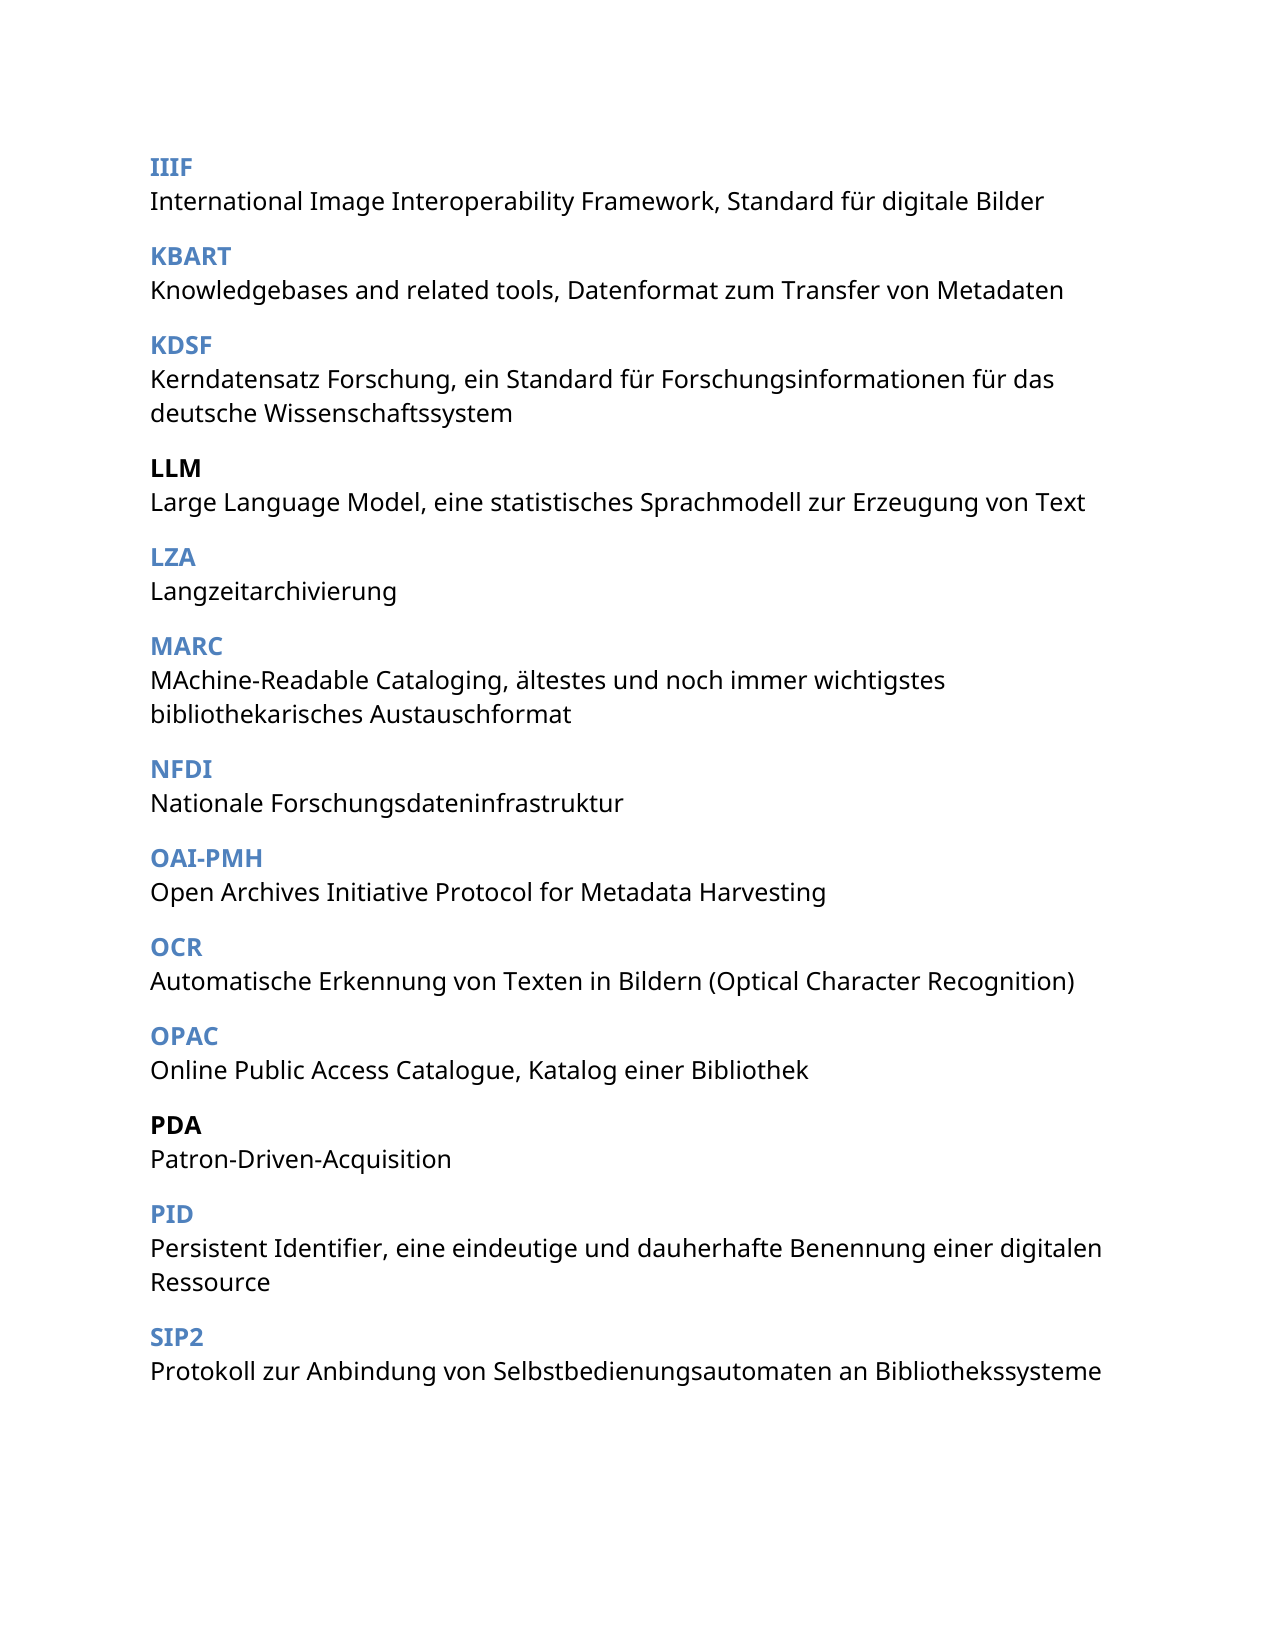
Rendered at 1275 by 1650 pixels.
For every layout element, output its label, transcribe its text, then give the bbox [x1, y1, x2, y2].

text Online Public Access Catalogue, Katalog einer Bibliothek [150, 1053, 1125, 1087]
text Persistent Identifier, eine eindeutige und dauherhafte Benennung einer digitalen Ressource [150, 1231, 1125, 1299]
text LZA [150, 540, 1125, 574]
text Automatische Erkennung von Texten in Bildern (Optical Character Recognition) [150, 964, 1125, 998]
text International Image Interoperability Framework, Standard für digitale Bilder [150, 184, 1125, 218]
text Open Archives Initiative Protocol for Metadata Harvesting [150, 875, 1125, 909]
text OPAC [150, 1019, 1125, 1053]
text OAI-PMH [150, 841, 1125, 875]
text NFDI [150, 752, 1125, 786]
text Nationale Forschungsdateninfrastruktur [150, 786, 1125, 820]
text KBART [150, 239, 1125, 273]
text OCR [150, 930, 1125, 964]
text KDSF [150, 328, 1125, 362]
text MARC [150, 629, 1125, 663]
text Protokoll zur Anbindung von Selbstbedienungsautomaten an Bibliothekssysteme [150, 1354, 1125, 1388]
text Langzeitarchivierung [150, 574, 1125, 608]
text MAchine-Readable Cataloging, ältestes und noch immer wichtigstes bibliothekarisches Austauschformat [150, 663, 1125, 731]
text Large Language Model, eine statistisches Sprachmodell zur Erzeugung von Text [150, 485, 1125, 519]
text Kerndatensatz Forschung, ein Standard für Forschungsinformationen für das deutsche Wissenschaftssystem [150, 362, 1125, 430]
text IIIF [150, 150, 1125, 184]
text Knowledgebases and related tools, Datenformat zum Transfer von Metadaten [150, 273, 1125, 307]
text PDA [150, 1108, 1125, 1142]
text LLM [150, 451, 1125, 485]
text SIP2 [150, 1320, 1125, 1354]
text PID [150, 1197, 1125, 1231]
text Patron-Driven-Acquisition [150, 1142, 1125, 1176]
